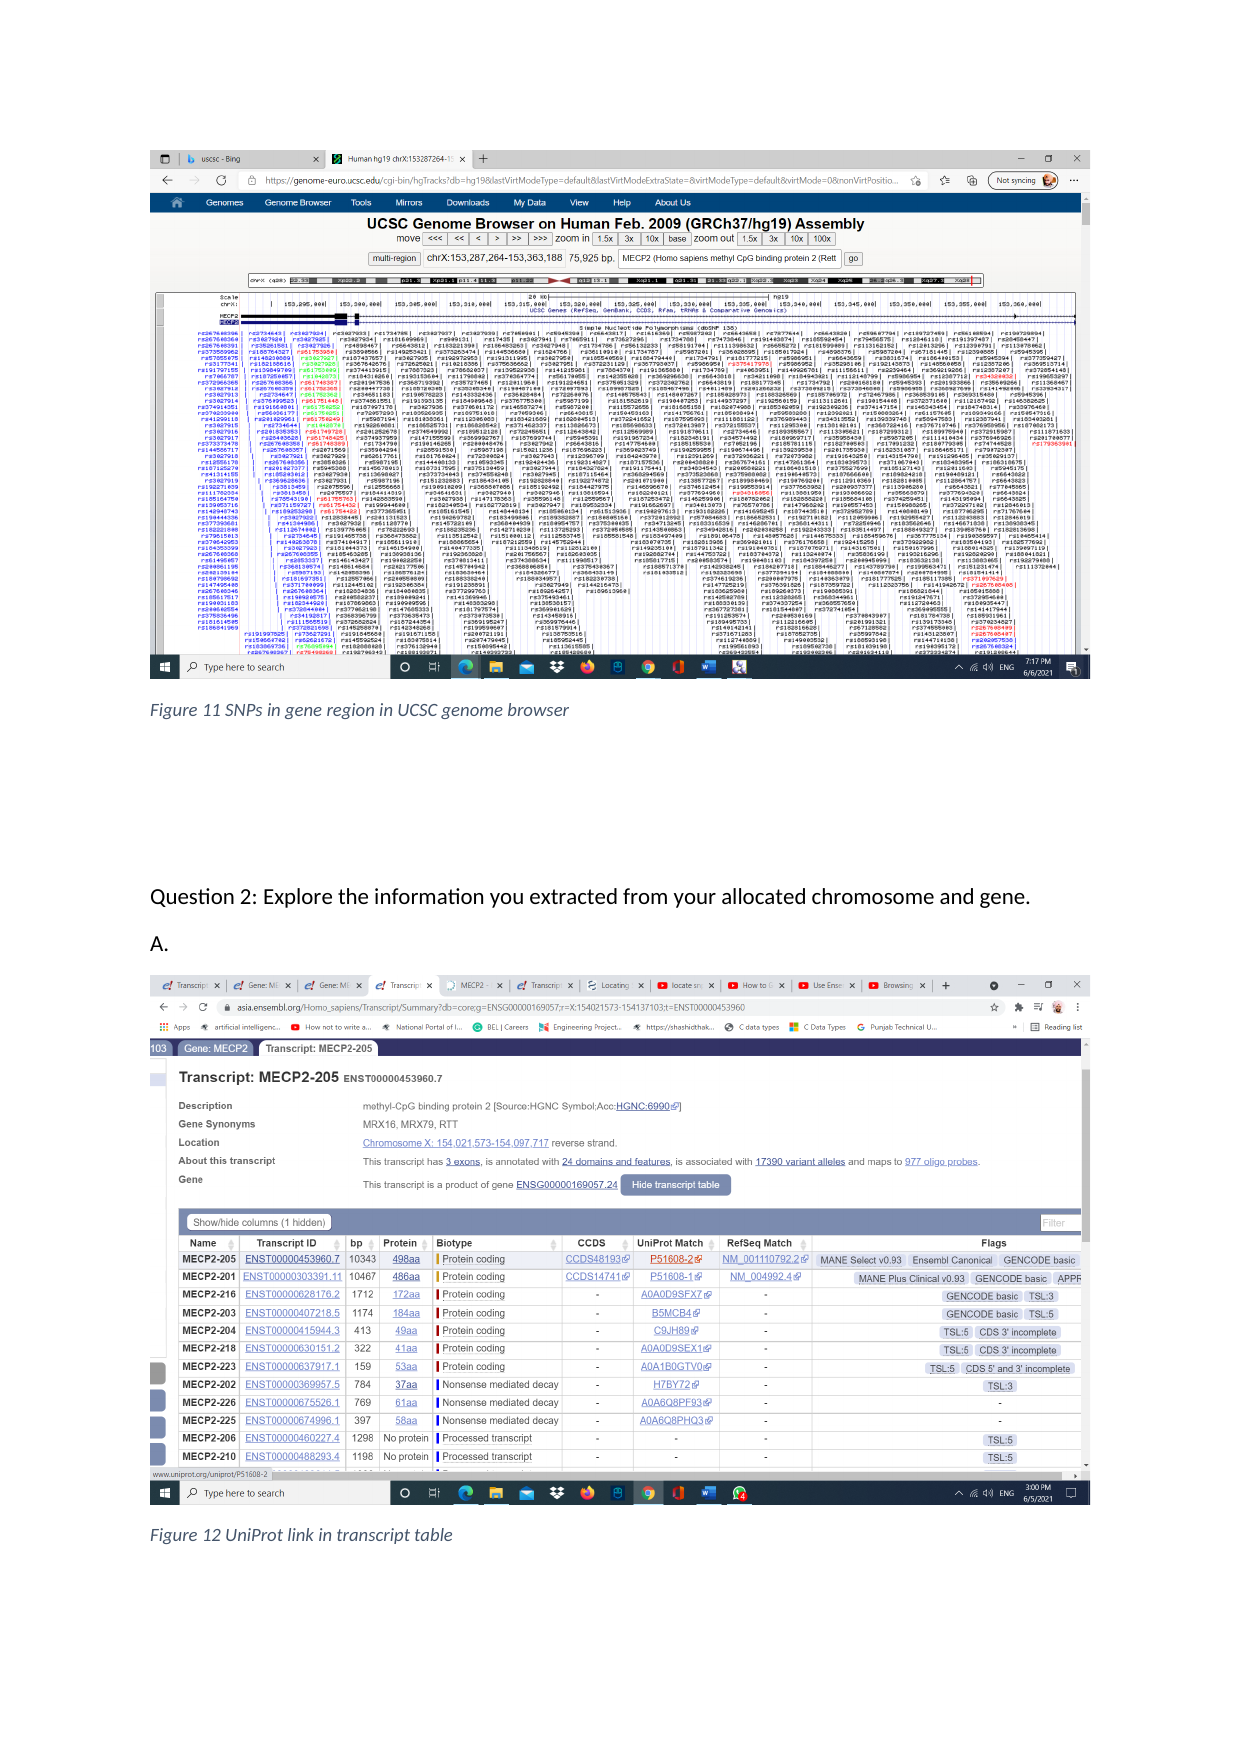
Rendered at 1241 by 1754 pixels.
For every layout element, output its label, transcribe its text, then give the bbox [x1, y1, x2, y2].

text A. [150, 929, 1090, 957]
picture [150, 975, 1091, 1505]
text Question 2: Explore the information you extracted from your allocated chromosome and gene. [150, 882, 1090, 910]
picture [150, 150, 1091, 679]
